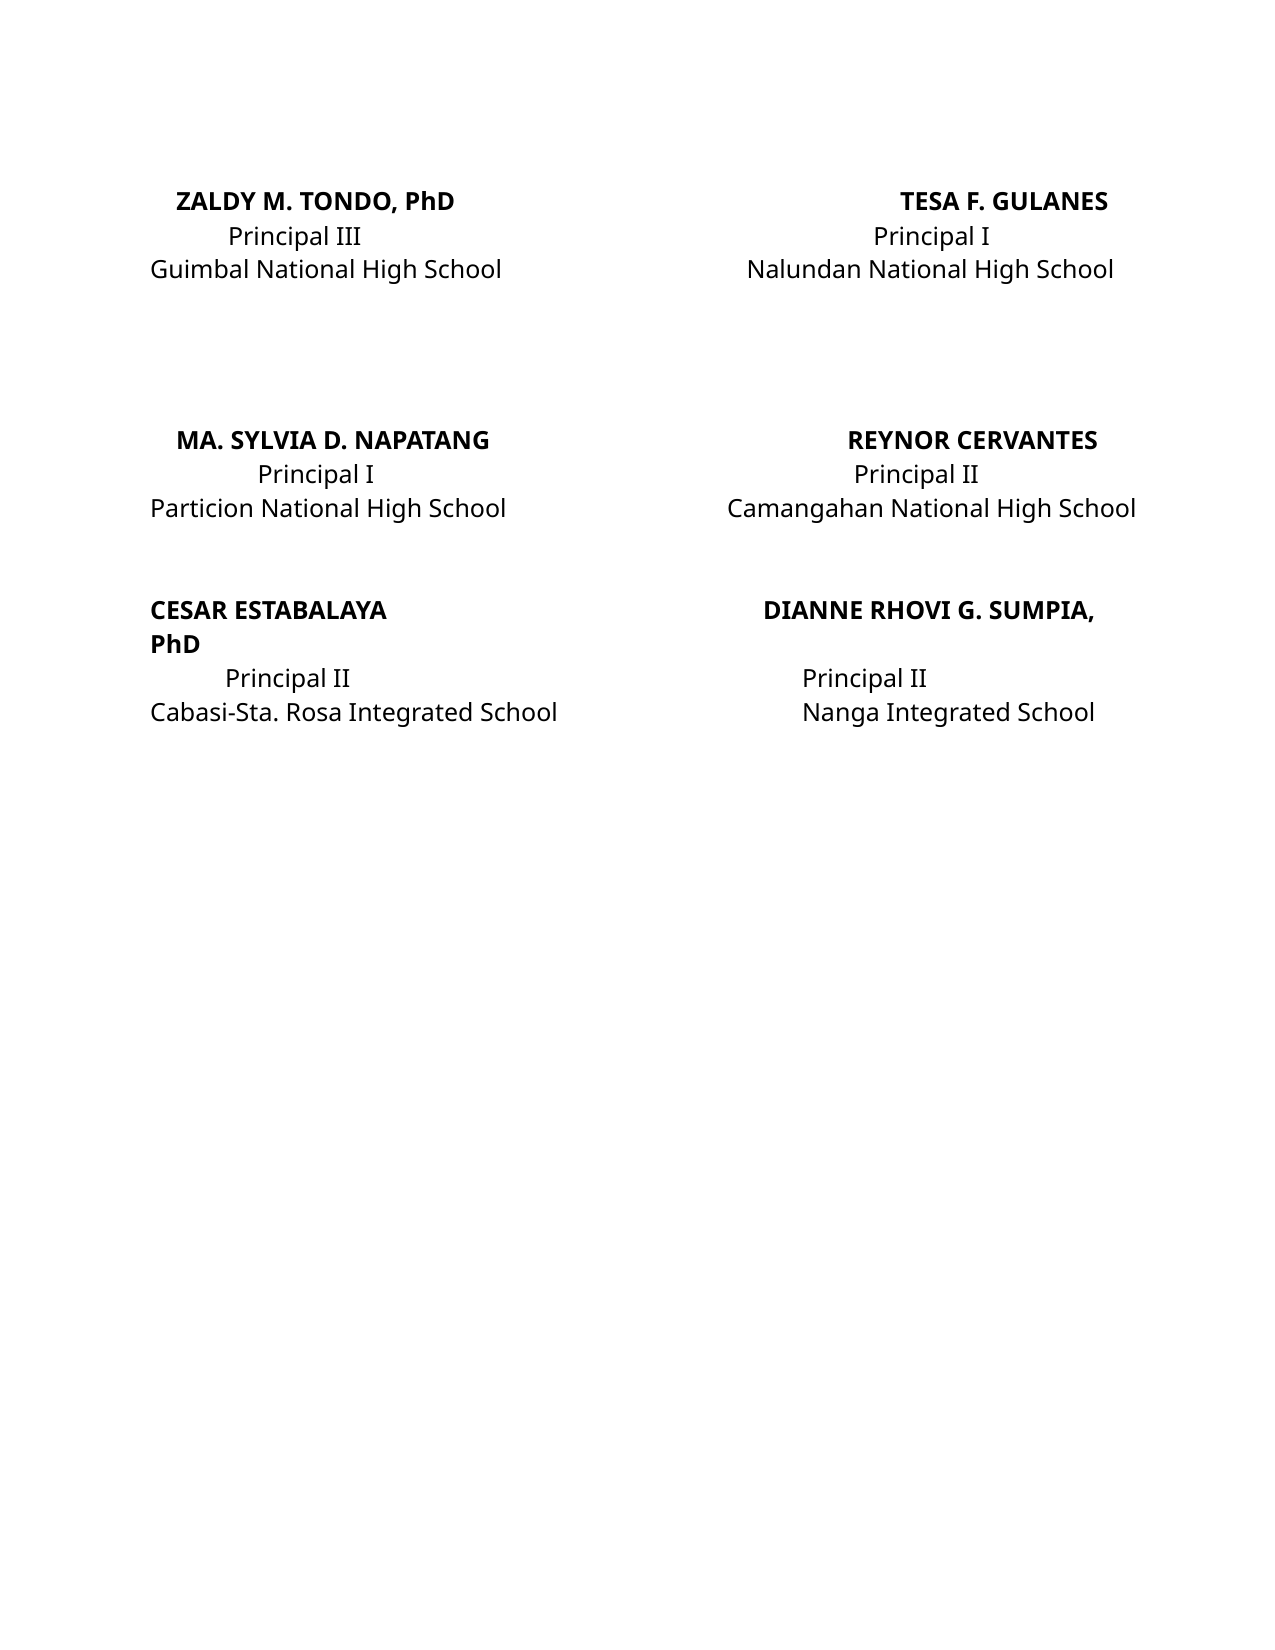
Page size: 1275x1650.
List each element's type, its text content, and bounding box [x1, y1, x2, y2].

text Particion National High School Camangahan National High School [150, 491, 1152, 525]
text Guimbal National High School Nalundan National High School [150, 252, 1152, 286]
text MA. SYLVIA D. NAPATANG REYNOR CERVANTES [150, 422, 1152, 457]
text ZALDY M. TONDO, PhD TESA F. GULANES [150, 184, 1152, 218]
text Principal II Principal II [150, 661, 1152, 695]
text Principal III Principal I [150, 218, 1152, 252]
text Cabasi-Sta. Rosa Integrated School Nanga Integrated School [150, 695, 1152, 729]
text CESAR ESTABALAYA DIANNE RHOVI G. SUMPIA, PhD [150, 593, 1152, 661]
text Principal I Principal II [150, 457, 1152, 491]
